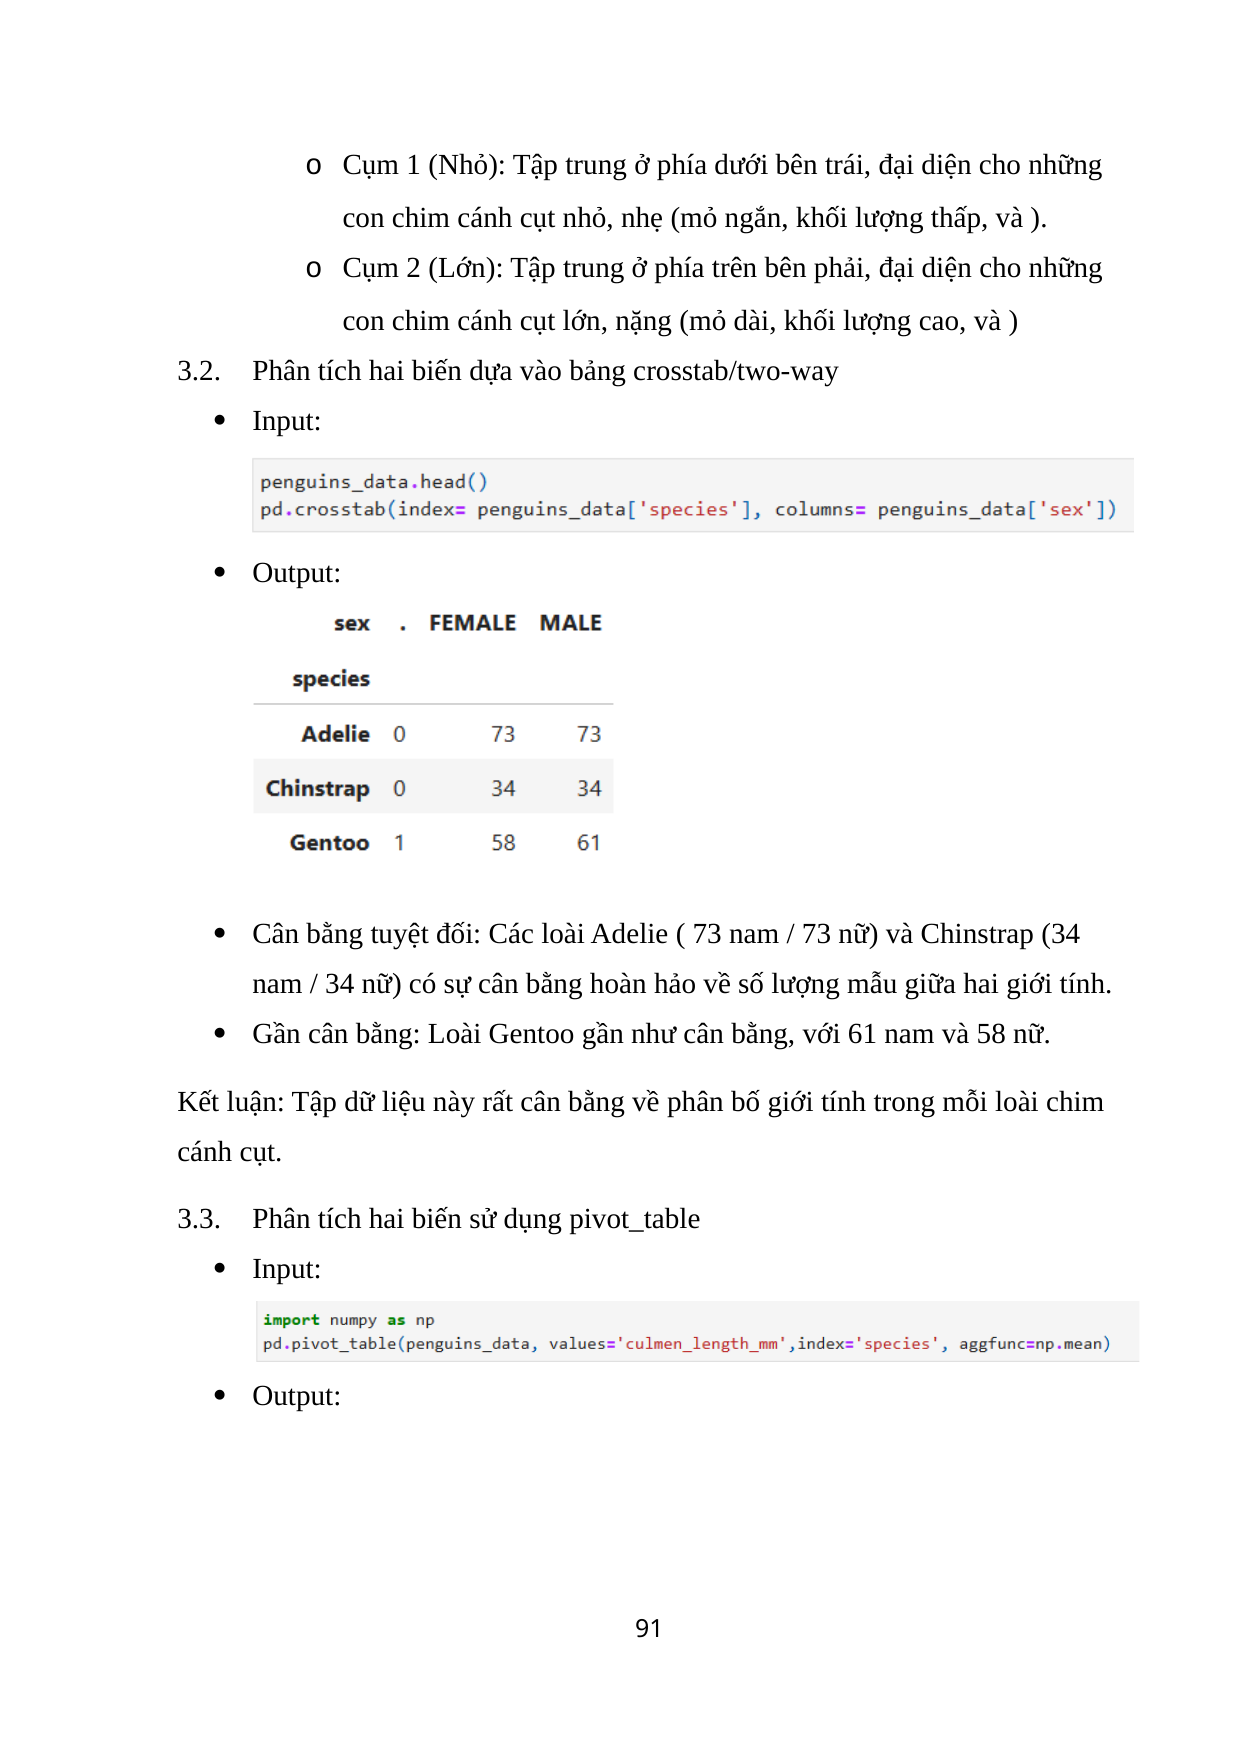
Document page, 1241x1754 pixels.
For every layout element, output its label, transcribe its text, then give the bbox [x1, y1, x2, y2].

list Input: [214, 403, 1122, 437]
list Output: [214, 1378, 1122, 1412]
list Cân bằng tuyệt đối: Các loài Adelie ( 73 nam / 73 nữ) và Chinstrap (34 nam / 34 nữ) có sự cân bằng hoàn hảo về số lượng mẫu giữa hai giới tính. [214, 916, 1122, 1000]
list Cụm 2 (Lớn): Tập trung ở phía trên bên phải, đại diện cho những con chim cánh cụt lớn, nặng (mỏ dài, khối lượng cao, và ) [305, 250, 1122, 336]
text Kết luận: Tập dữ liệu này rất cân bằng về phân bố giới tính trong mỗi loài chim cánh cụt. [177, 1084, 1122, 1168]
list Input: [214, 1251, 1122, 1285]
list Cụm 1 (Nhỏ): Tập trung ở phía dưới bên trái, đại diện cho những con chim cánh cụt nhỏ, nhẹ (mỏ ngắn, khối lượng thấp, và ). [305, 147, 1122, 233]
picture [252, 1301, 1140, 1362]
picture [252, 453, 1134, 539]
list Output: [214, 555, 1122, 589]
list Gần cân bằng: Loài Gentoo gần như cân bằng, với 61 nam và 58 nữ. [214, 1017, 1122, 1050]
picture [252, 605, 655, 899]
list Phân tích hai biến dựa vào bảng crosstab/two-way [177, 353, 1122, 387]
list Phân tích hai biến sử dụng pivot_table [177, 1201, 1122, 1234]
